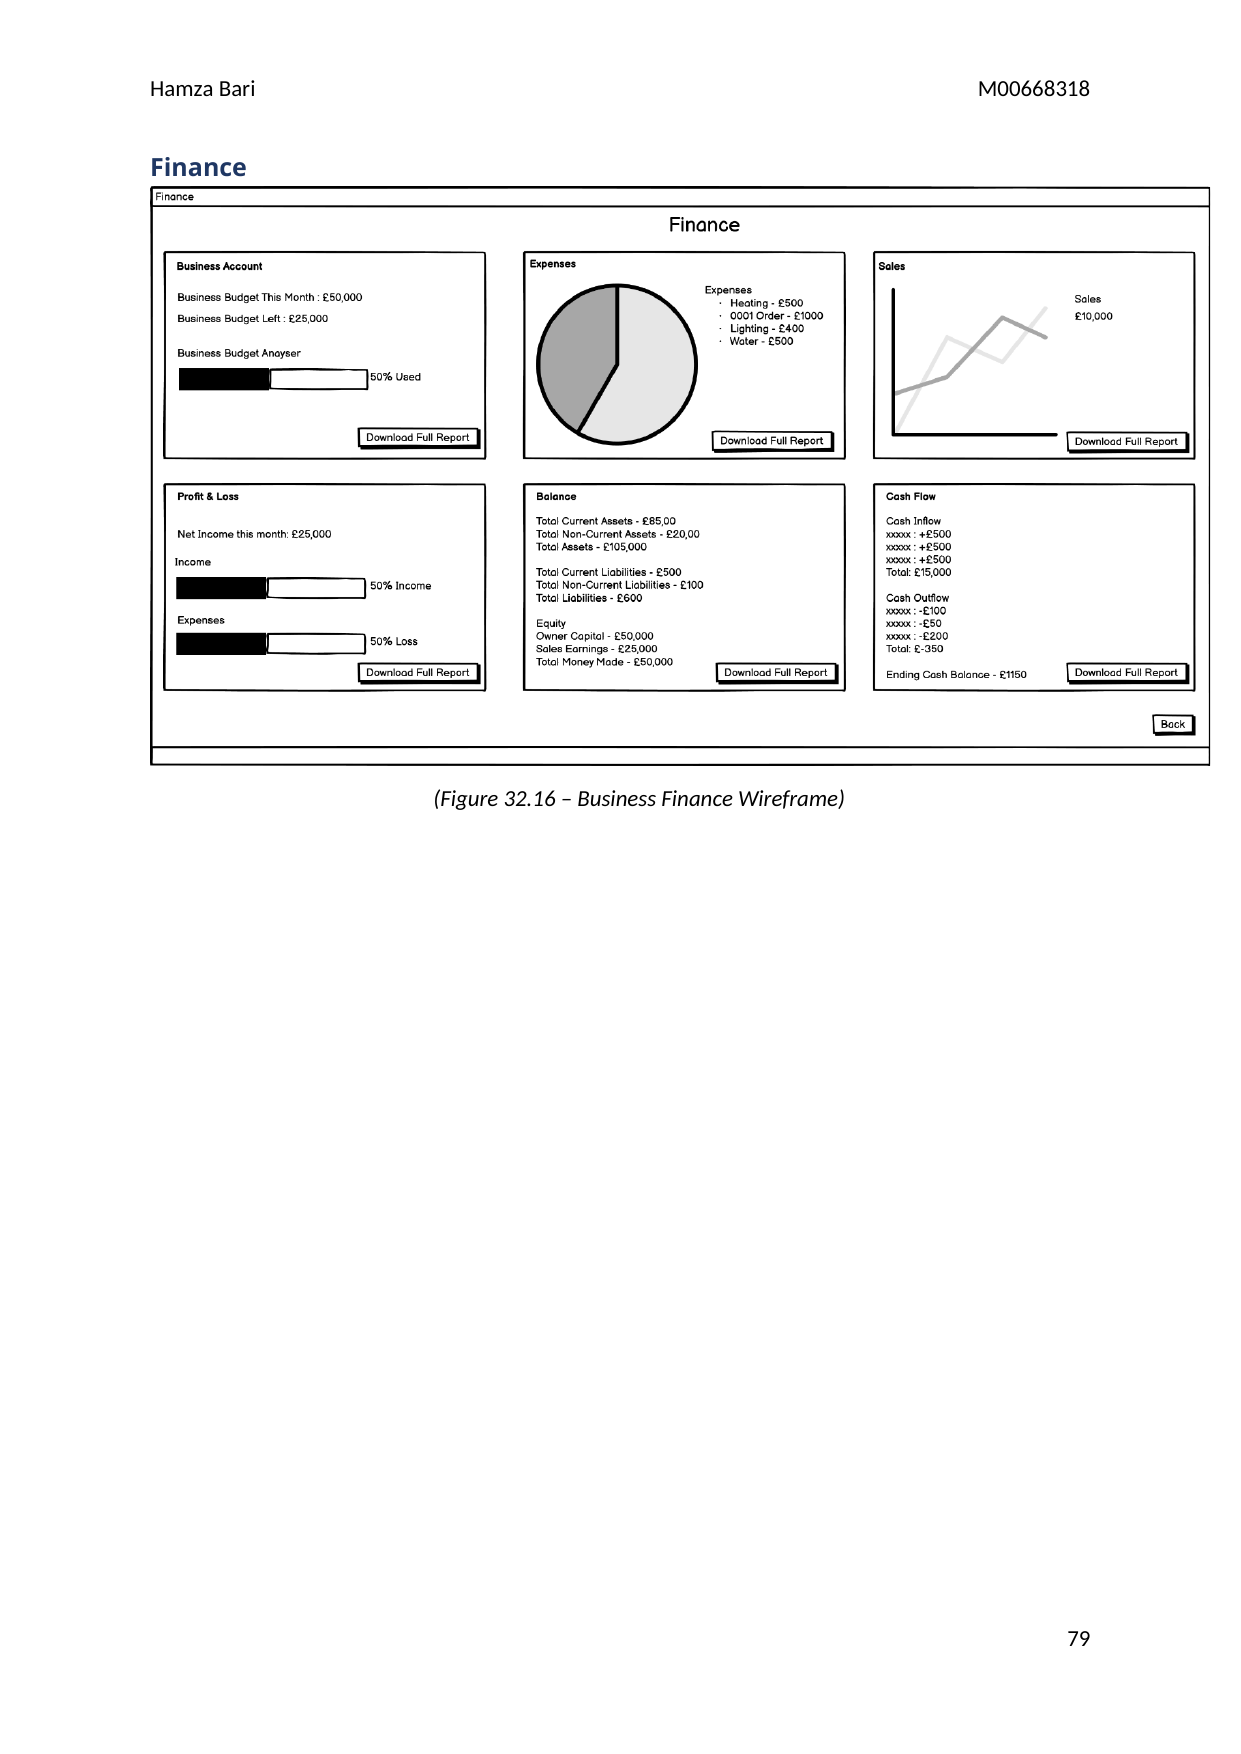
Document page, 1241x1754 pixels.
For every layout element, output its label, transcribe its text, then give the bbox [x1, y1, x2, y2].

text (Figure 32.16 – Business Finance Wireframe) [150, 784, 1090, 812]
picture [150, 186, 1210, 766]
subtitle Finance [150, 150, 1090, 184]
